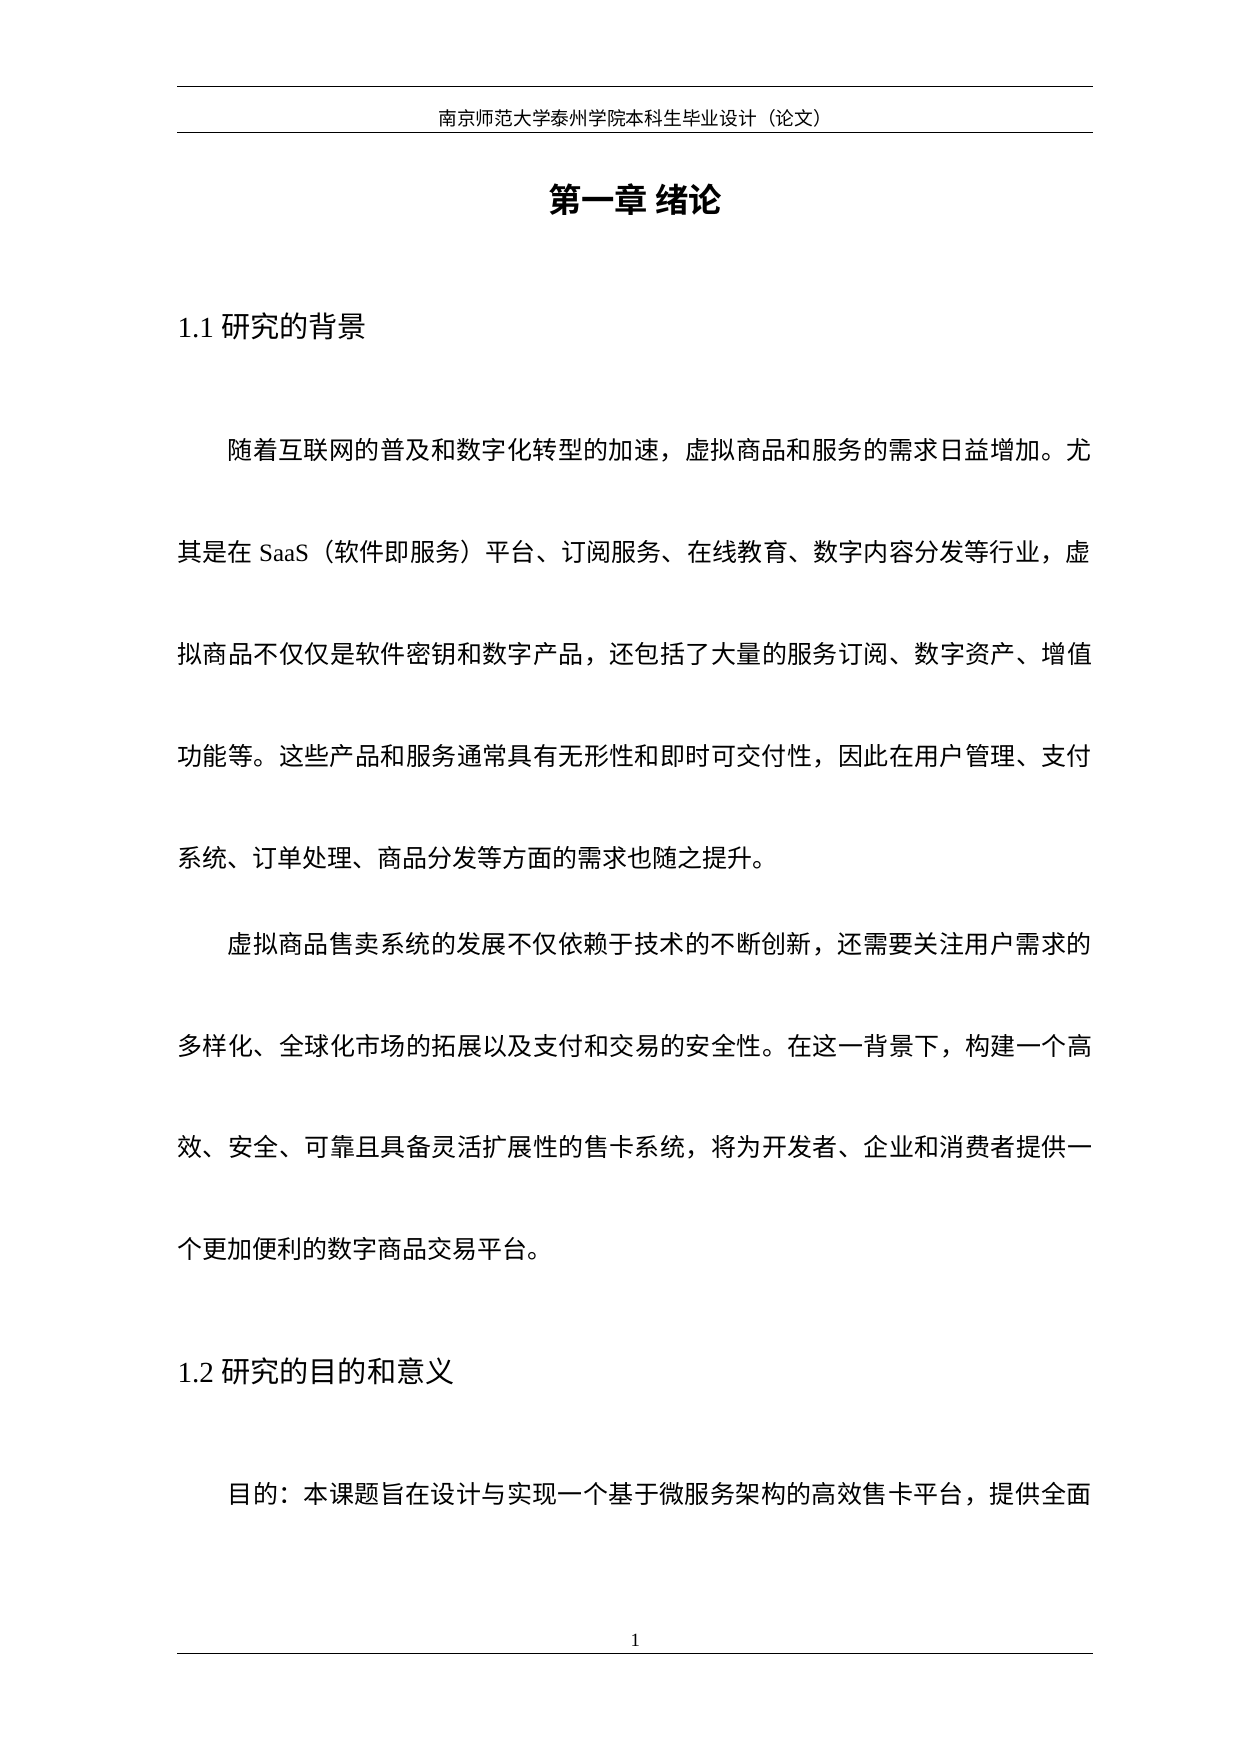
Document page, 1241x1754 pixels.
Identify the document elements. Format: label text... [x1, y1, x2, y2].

text 第一章 绪论 [177, 164, 1093, 232]
subtitle 1.1 研究的背景 [177, 291, 1093, 359]
text 虚拟商品售卖系统的发展不仅依赖于技术的不断创新，还需要关注用户需求的多样化、全球化市场的拓展以及支付和交易的安全性。在这一背景下，构建一个高效、安全、可靠且具备灵活扩展性的售卡系统，将为开发者、企业和消费者提供一个更加便利的数字商品交易平台。 [177, 908, 1093, 1282]
text 随着互联网的普及和数字化转型的加速，虚拟商品和服务的需求日益增加。尤其是在 SaaS（软件即服务）平台、订阅服务、在线教育、数字内容分发等行业，虚拟商品不仅仅是软件密钥和数字产品，还包括了大量的服务订阅、数字资产、增值功能等。这些产品和服务通常具有无形性和即时可交付性，因此在用户管理、支付系统、订单处理、商品分发等方面的需求也随之提升。 [177, 415, 1093, 890]
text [177, 1459, 1093, 1527]
subtitle 1.2 研究的目的和意义 [177, 1335, 1093, 1403]
